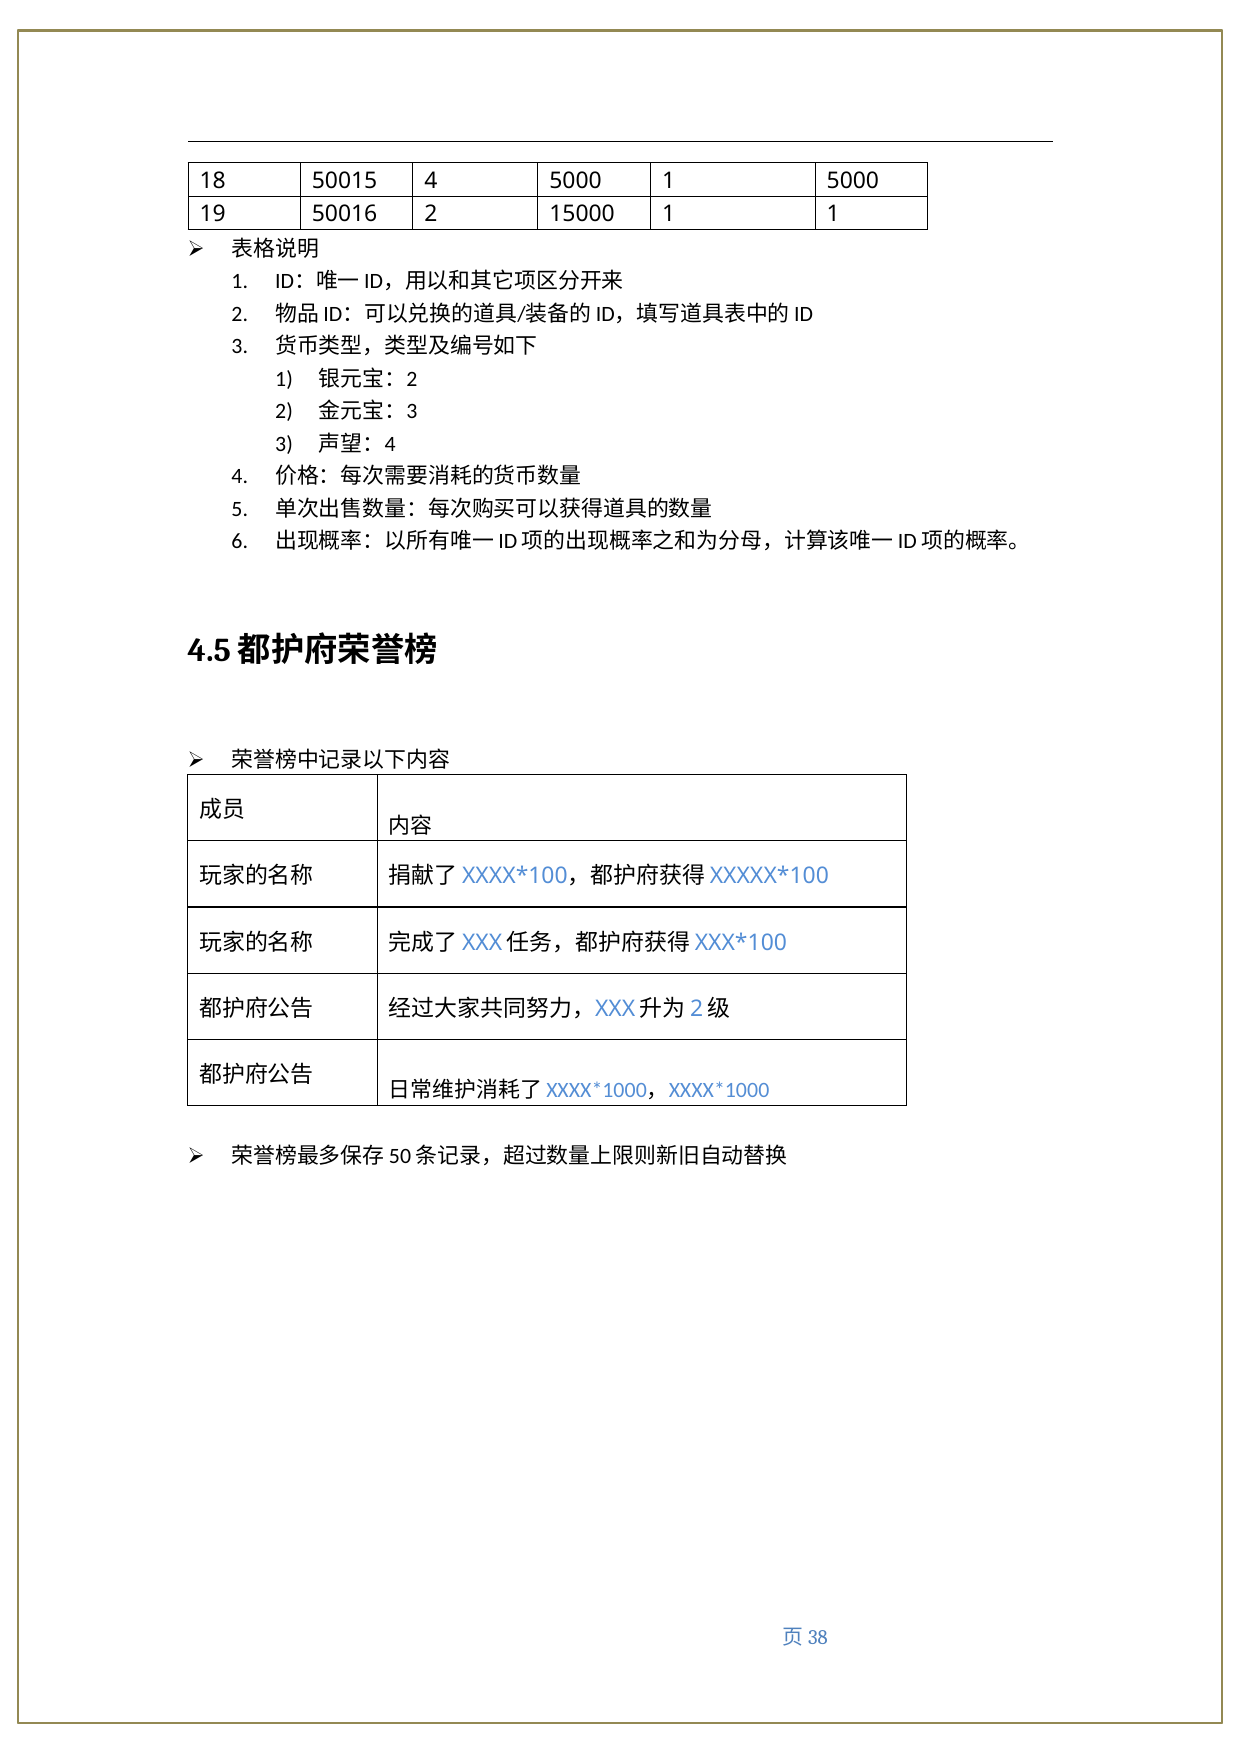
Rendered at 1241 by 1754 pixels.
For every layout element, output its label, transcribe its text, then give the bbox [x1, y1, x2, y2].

table_cell 50015 [301, 163, 412, 196]
table_cell 18 [189, 163, 300, 196]
list 表格说明 [187, 230, 1053, 263]
list ID：唯一ID，用以和其它项区分开来 [231, 263, 1053, 295]
table_header 内容 [378, 775, 906, 840]
table_cell 日常维护消耗了XXXX*1000，XXXX*1000 [378, 1040, 906, 1104]
table_cell 4 [413, 163, 537, 196]
table_cell 玩家的名称 [188, 908, 377, 972]
table_cell 2 [413, 197, 537, 229]
subtitle 4.5都护府荣誉榜 [187, 615, 1053, 680]
table_cell 捐献了XXXX*100，都护府获得XXXXX*100 [378, 841, 906, 906]
list 物品ID：可以兑换的道具/装备的ID，填写道具表中的ID [231, 295, 1053, 328]
list 价格：每次需要消耗的货币数量 [231, 458, 1053, 490]
table_cell 19 [189, 197, 300, 229]
table_cell 1 [816, 197, 927, 229]
table_cell 都护府公告 [188, 1040, 377, 1104]
list 银元宝：2 [275, 360, 1053, 393]
table_cell 完成了XXX任务，都护府获得XXX*100 [378, 908, 906, 972]
table_cell 5000 [538, 163, 650, 196]
table_cell 50016 [301, 197, 412, 229]
list 货币类型，类型及编号如下 [231, 328, 1053, 360]
list 出现概率：以所有唯一ID项的出现概率之和为分母，计算该唯一ID项的概率。 [231, 523, 1053, 555]
table_cell 15000 [538, 197, 650, 229]
table_cell 都护府公告 [188, 974, 377, 1038]
table_header 成员 [188, 775, 377, 840]
table_cell 1 [651, 163, 815, 196]
table_cell 5000 [816, 163, 927, 196]
list 单次出售数量：每次购买可以获得道具的数量 [231, 490, 1053, 523]
list 金元宝：3 [275, 393, 1053, 425]
list 声望：4 [275, 425, 1053, 458]
list 荣誉榜中记录以下内容 [187, 742, 1053, 774]
table_cell 经过大家共同努力，XXX升为2级 [378, 974, 906, 1038]
list 荣誉榜最多保存50条记录，超过数量上限则新旧自动替换 [187, 1138, 1053, 1171]
table_cell 玩家的名称 [188, 841, 377, 906]
table_cell 1 [651, 197, 815, 229]
